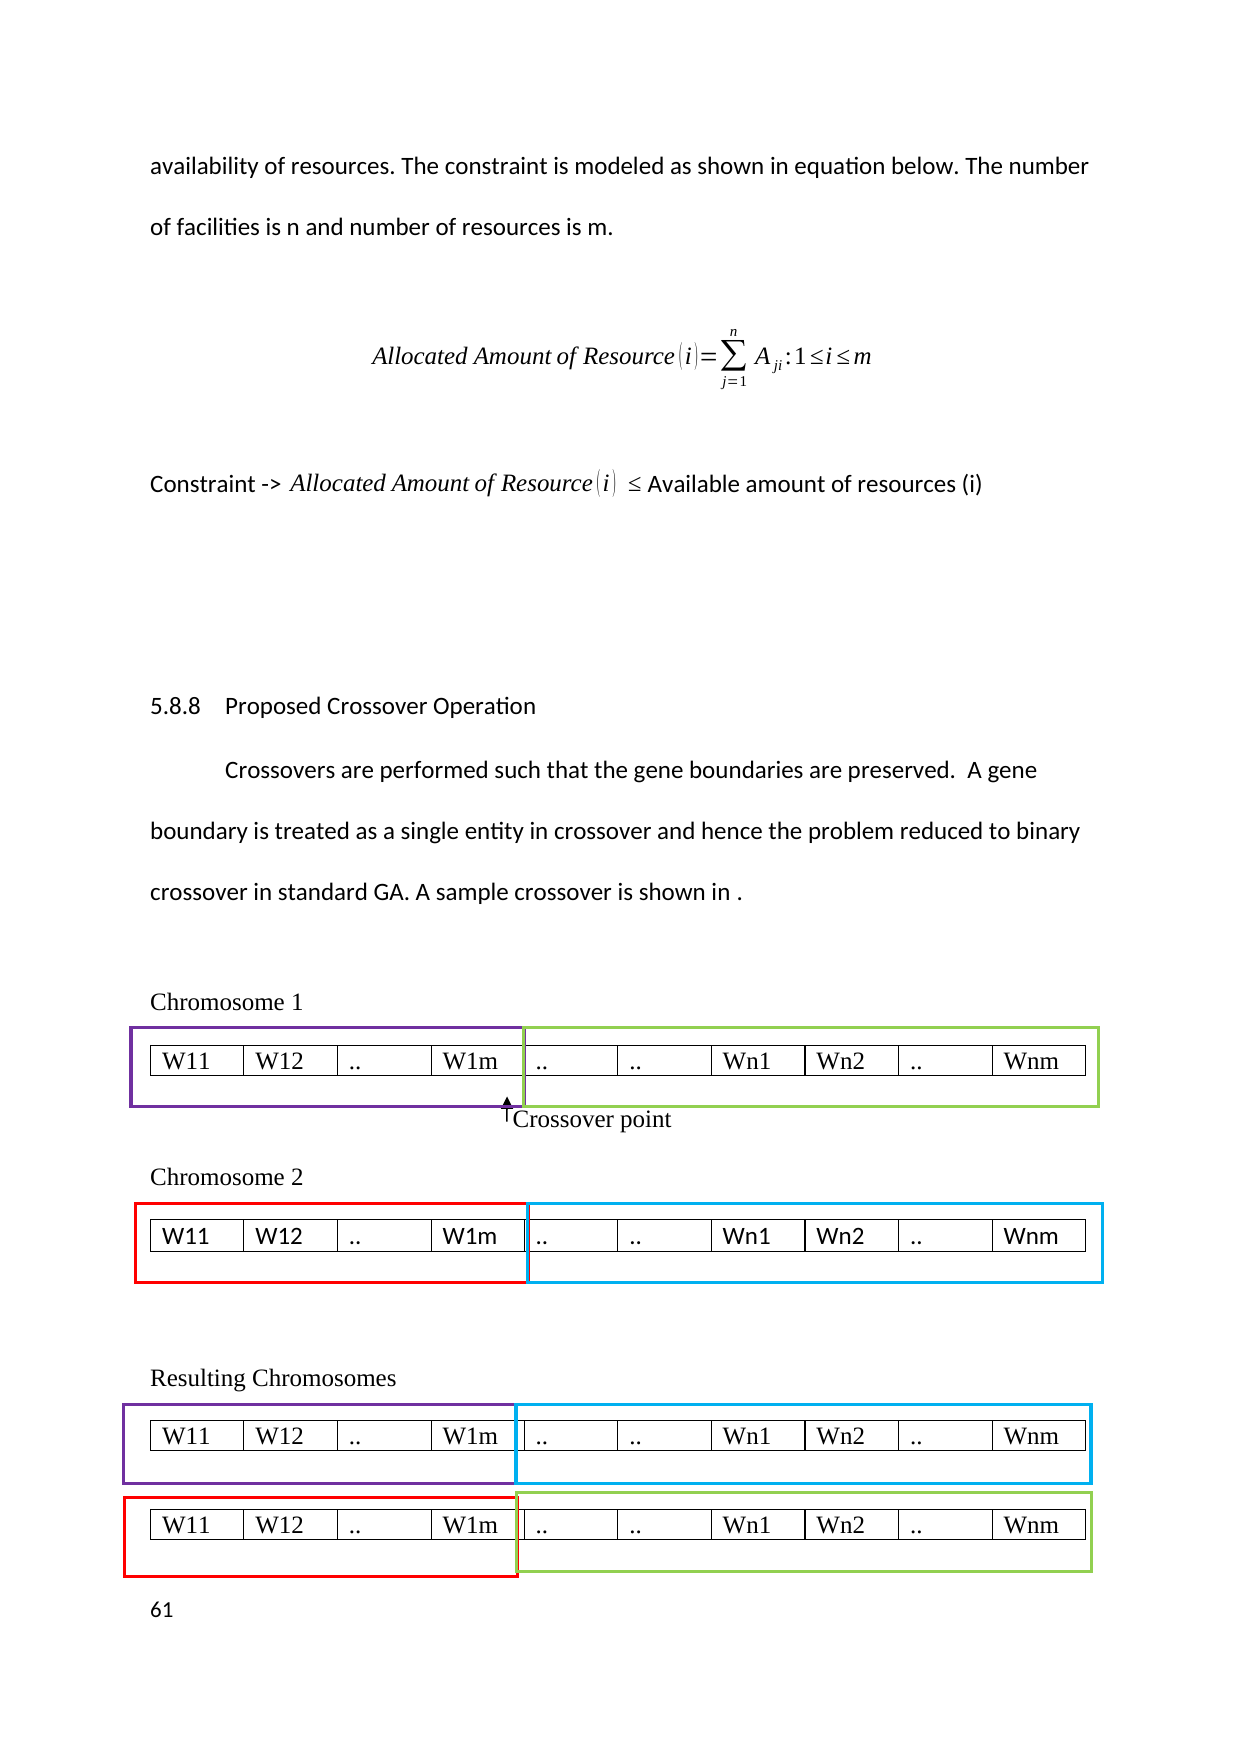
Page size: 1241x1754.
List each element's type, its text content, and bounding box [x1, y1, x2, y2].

table_header .. [899, 1510, 992, 1538]
table_header Wn2 [806, 1220, 898, 1251]
text Crossover point [150, 1108, 1090, 1133]
table_header W11 [151, 1510, 243, 1538]
text Chromosome 1 [150, 987, 1090, 1016]
table_header .. [338, 1046, 431, 1074]
table_header Wn2 [806, 1421, 898, 1450]
table_header .. [530, 1220, 617, 1251]
table_header .. [618, 1046, 711, 1074]
text Resulting Chromosomes [150, 1363, 1090, 1392]
table_header Wn1 [712, 1421, 804, 1450]
table_header .. [338, 1220, 431, 1251]
subtitle 5.8.8 Proposed Crossover Operation [150, 690, 1090, 721]
table_header W12 [244, 1220, 337, 1251]
table_header W11 [151, 1046, 243, 1074]
table_header Wn1 [712, 1510, 804, 1538]
table_header .. [618, 1421, 711, 1450]
table_header Wn1 [712, 1220, 804, 1251]
table_header Wnm [993, 1510, 1085, 1538]
table_header .. [899, 1046, 992, 1074]
table_header .. [618, 1220, 711, 1251]
table_header .. [338, 1421, 431, 1450]
table_header W12 [244, 1510, 337, 1538]
table_header Wnm [993, 1421, 1085, 1450]
table_header Wnm [993, 1046, 1085, 1074]
table_header Wn2 [806, 1046, 898, 1074]
table_header .. [899, 1220, 992, 1251]
table_header W1m [432, 1046, 522, 1074]
text Chromosome 2 [150, 1162, 1090, 1191]
table_header W1m [432, 1510, 515, 1538]
table_header W1m [432, 1220, 524, 1251]
table_header W11 [151, 1220, 243, 1251]
table_header Wn2 [806, 1510, 898, 1538]
table_header Wnm [993, 1220, 1085, 1251]
text Constraint -> Available amount of resources (i) [150, 468, 1090, 499]
table_header .. [338, 1510, 431, 1538]
table_header .. [525, 1510, 617, 1538]
table_header .. [525, 1421, 617, 1450]
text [150, 150, 1090, 242]
table_header W12 [244, 1046, 337, 1074]
table_header W12 [244, 1421, 337, 1450]
table_header .. [899, 1421, 992, 1450]
table_header W1m [432, 1421, 514, 1450]
table_header Wn1 [712, 1046, 804, 1074]
table_header .. [526, 1046, 617, 1074]
table_header .. [618, 1510, 711, 1538]
table_header W11 [151, 1421, 243, 1450]
